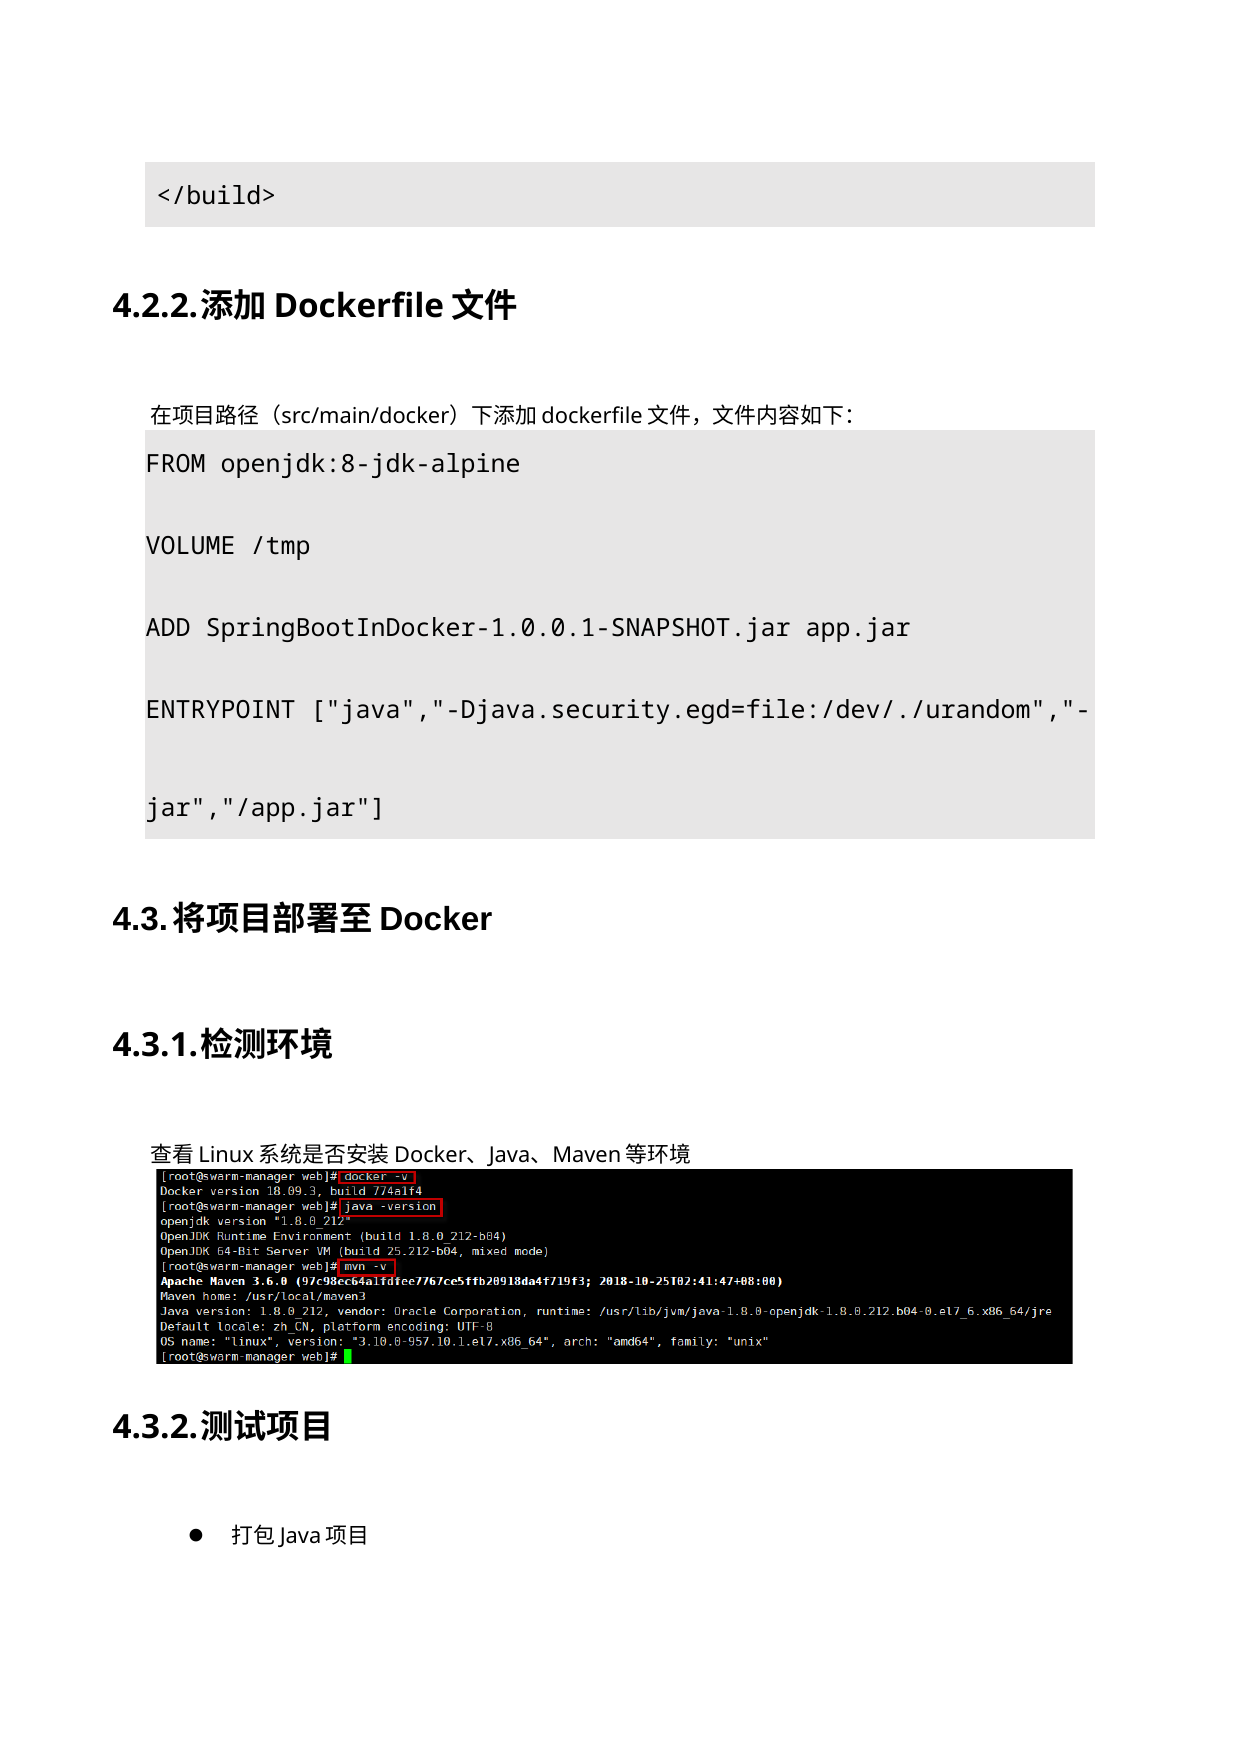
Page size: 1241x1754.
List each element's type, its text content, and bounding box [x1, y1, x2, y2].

subtitle 将项目部署至Docker [112, 883, 1128, 948]
subtitle 添加Dockerfile文件 [112, 271, 1128, 336]
text VOLUME /tmp [145, 512, 1095, 577]
text 在项目路径（src/main/docker）下添加dockerfile文件，文件内容如下： [150, 398, 1128, 430]
text </build> [145, 162, 1095, 227]
subtitle 检测环境 [112, 1010, 1128, 1075]
subtitle 测试项目 [112, 1391, 1128, 1456]
text 查看Linux系统是否安装Docker、Java、Maven等环境 [150, 1137, 1128, 1169]
picture [156, 1169, 1073, 1364]
text ENTRYPOINT ["java","-Djava.security.egd=file:/dev/./urandom","-jar","/app.jar"] [145, 676, 1095, 839]
list 打包Java项目 [188, 1518, 1128, 1551]
text ADD SpringBootInDocker-1.0.0.1-SNAPSHOT.jar app.jar [145, 594, 1095, 659]
text FROM openjdk:8-jdk-alpine [145, 430, 1095, 495]
